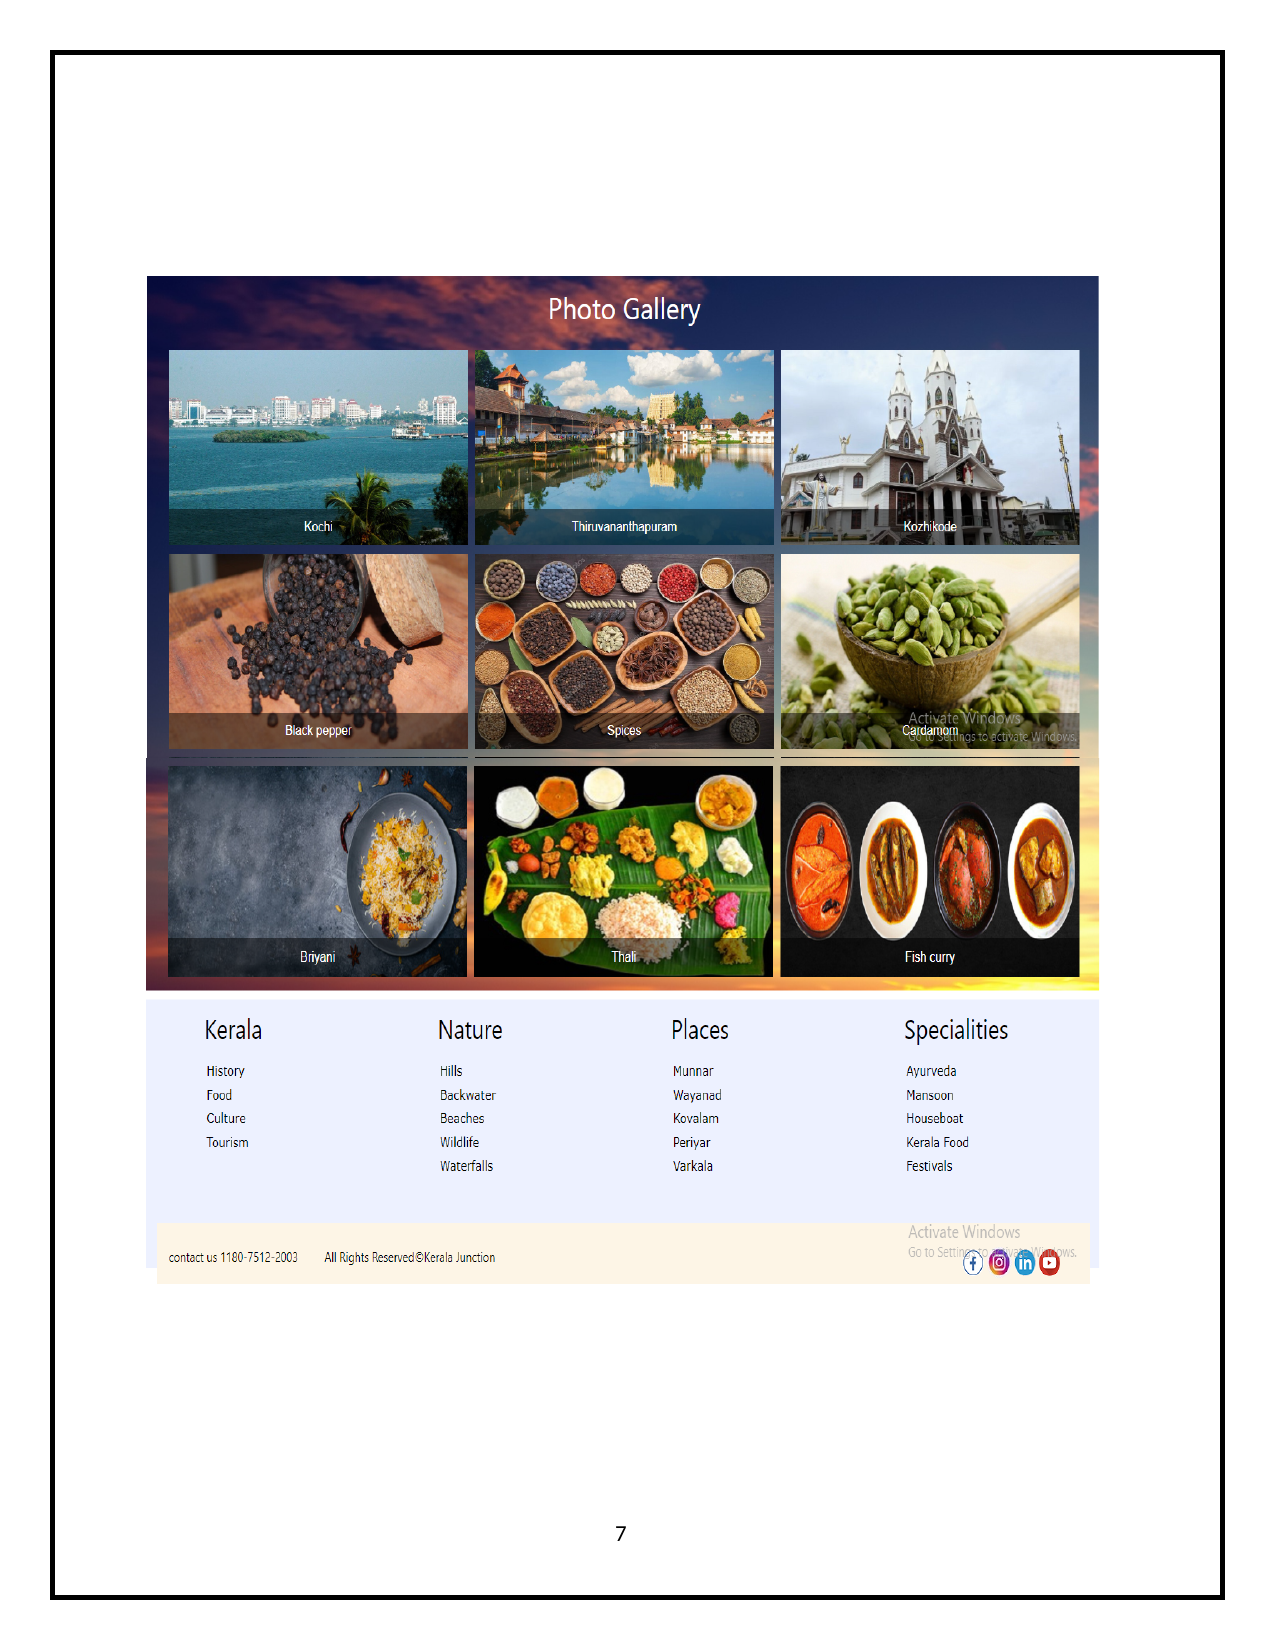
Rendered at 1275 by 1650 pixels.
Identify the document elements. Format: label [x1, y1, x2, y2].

picture [142, 260, 1100, 1284]
